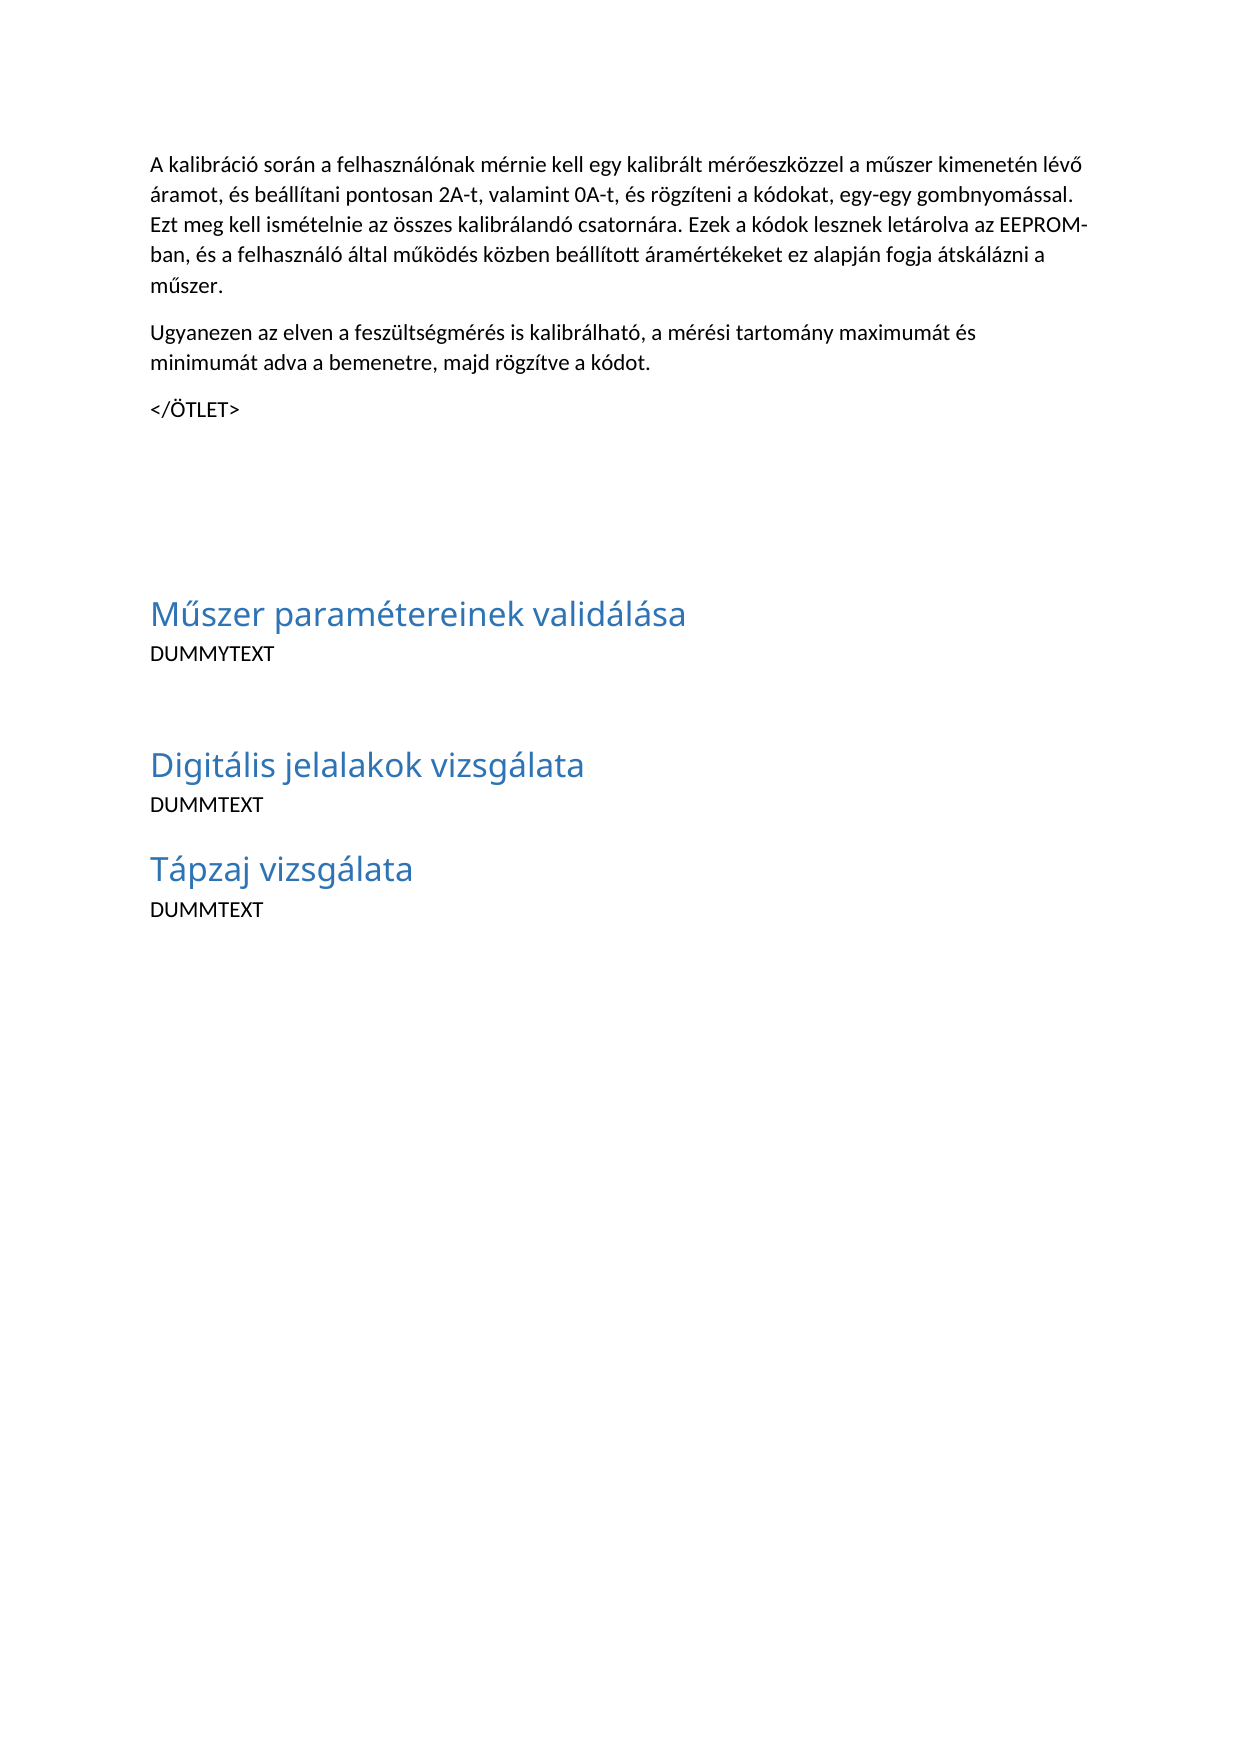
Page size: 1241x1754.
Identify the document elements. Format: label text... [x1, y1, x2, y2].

text DUMMYTEXT [150, 639, 1090, 668]
text A kalibráció során a felhasználónak mérnie kell egy kalibrált mérőeszközzel a műszer kimenetén lévő áramot, és beállítani pontosan 2A-t, valamint 0A-t, és rögzíteni a kódokat, egy-egy gombnyomással. Ezt meg kell ismételnie az összes kalibrálandó csatornára. Ezek a kódok lesznek letárolva az EEPROM-ban, és a felhasználó által működés közben beállított áramértékeket ez alapján fogja átskálázni a műszer. [150, 150, 1090, 299]
text DUMMTEXT [150, 895, 1090, 923]
text Ugyanezen az elven a feszültségmérés is kalibrálható, a mérési tartomány maximumát és minimumát adva a bemenetre, majd rögzítve a kódot. [150, 318, 1090, 376]
text </ÖTLET> [150, 395, 1090, 423]
text DUMMTEXT [150, 791, 1090, 819]
subtitle Műszer paramétereinek validálása [150, 591, 1090, 636]
subtitle Digitális jelalakok vizsgálata [150, 742, 1090, 787]
subtitle Tápzaj vizsgálata [150, 846, 1090, 891]
